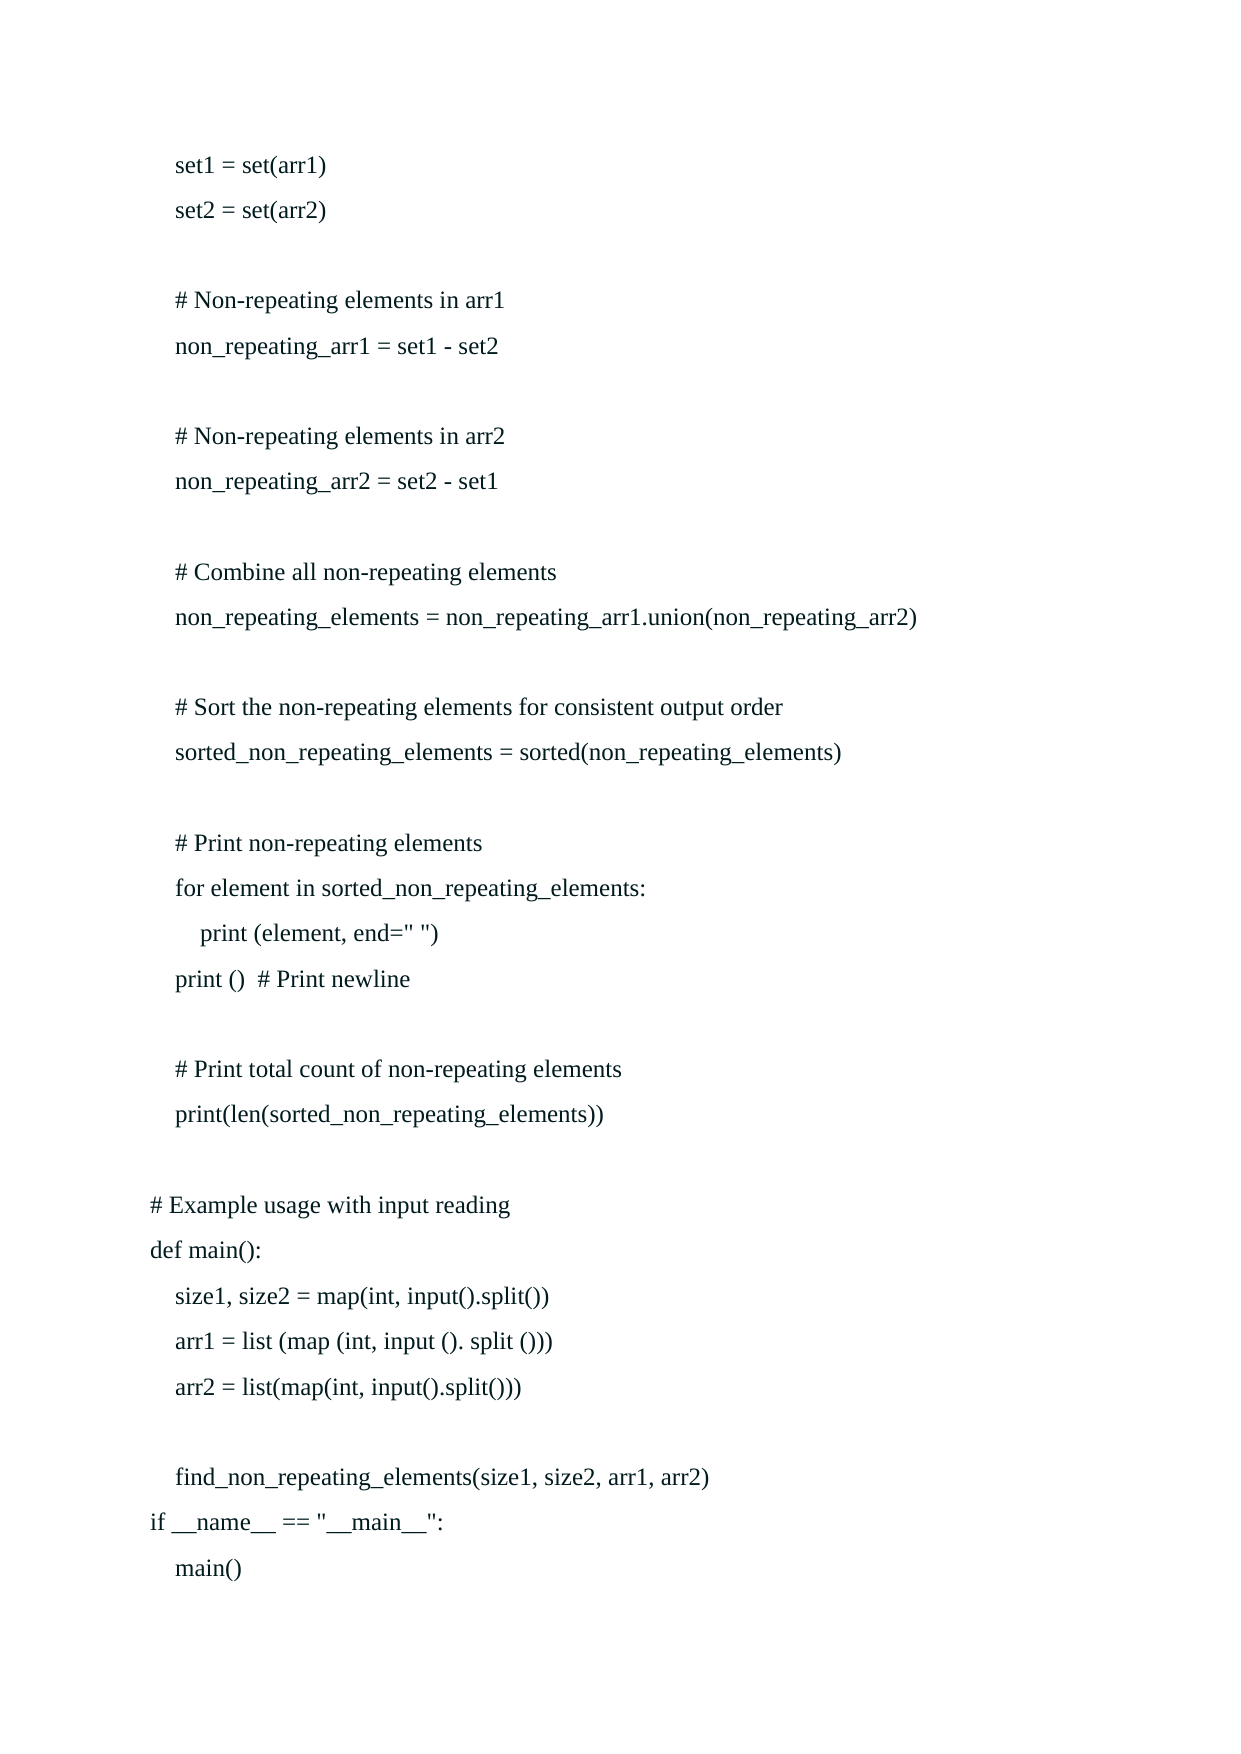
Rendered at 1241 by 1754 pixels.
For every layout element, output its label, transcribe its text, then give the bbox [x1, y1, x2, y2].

text # Sort the non-repeating elements for consistent output order [150, 692, 1090, 721]
text sorted_non_repeating_elements = sorted(non_repeating_elements) [150, 737, 1090, 766]
text print(len(sorted_non_repeating_elements)) [150, 1099, 1090, 1128]
text def main(): [150, 1236, 1090, 1264]
text for element in sorted_non_repeating_elements: [150, 873, 1090, 902]
text # Print non-repeating elements [150, 828, 1090, 856]
text find_non_repeating_elements(size1, size2, arr1, arr2) [150, 1462, 1090, 1491]
text arr2 = list(map(int, input().split())) [150, 1372, 1090, 1401]
text size1, size2 = map(int, input().split()) [150, 1281, 1090, 1310]
text non_repeating_arr2 = set2 - set1 [150, 466, 1090, 495]
text # Combine all non-repeating elements [150, 557, 1090, 585]
text if __name__ == "__main__": [150, 1507, 1090, 1536]
text non_repeating_arr1 = set1 - set2 [150, 331, 1090, 360]
text set2 = set(arr2) [150, 195, 1090, 224]
text # Example usage with input reading [150, 1190, 1090, 1219]
text print (element, end=" ") [150, 918, 1090, 947]
text non_repeating_elements = non_repeating_arr1.union(non_repeating_arr2) [150, 602, 1090, 631]
text set1 = set(arr1) [150, 150, 1090, 179]
text main() [150, 1553, 1090, 1582]
text # Non-repeating elements in arr2 [150, 421, 1090, 450]
text print () # Print newline [150, 964, 1090, 993]
text # Print total count of non-repeating elements [150, 1054, 1090, 1083]
text # Non-repeating elements in arr1 [150, 286, 1090, 314]
text arr1 = list (map (int, input (). split ())) [150, 1326, 1090, 1355]
